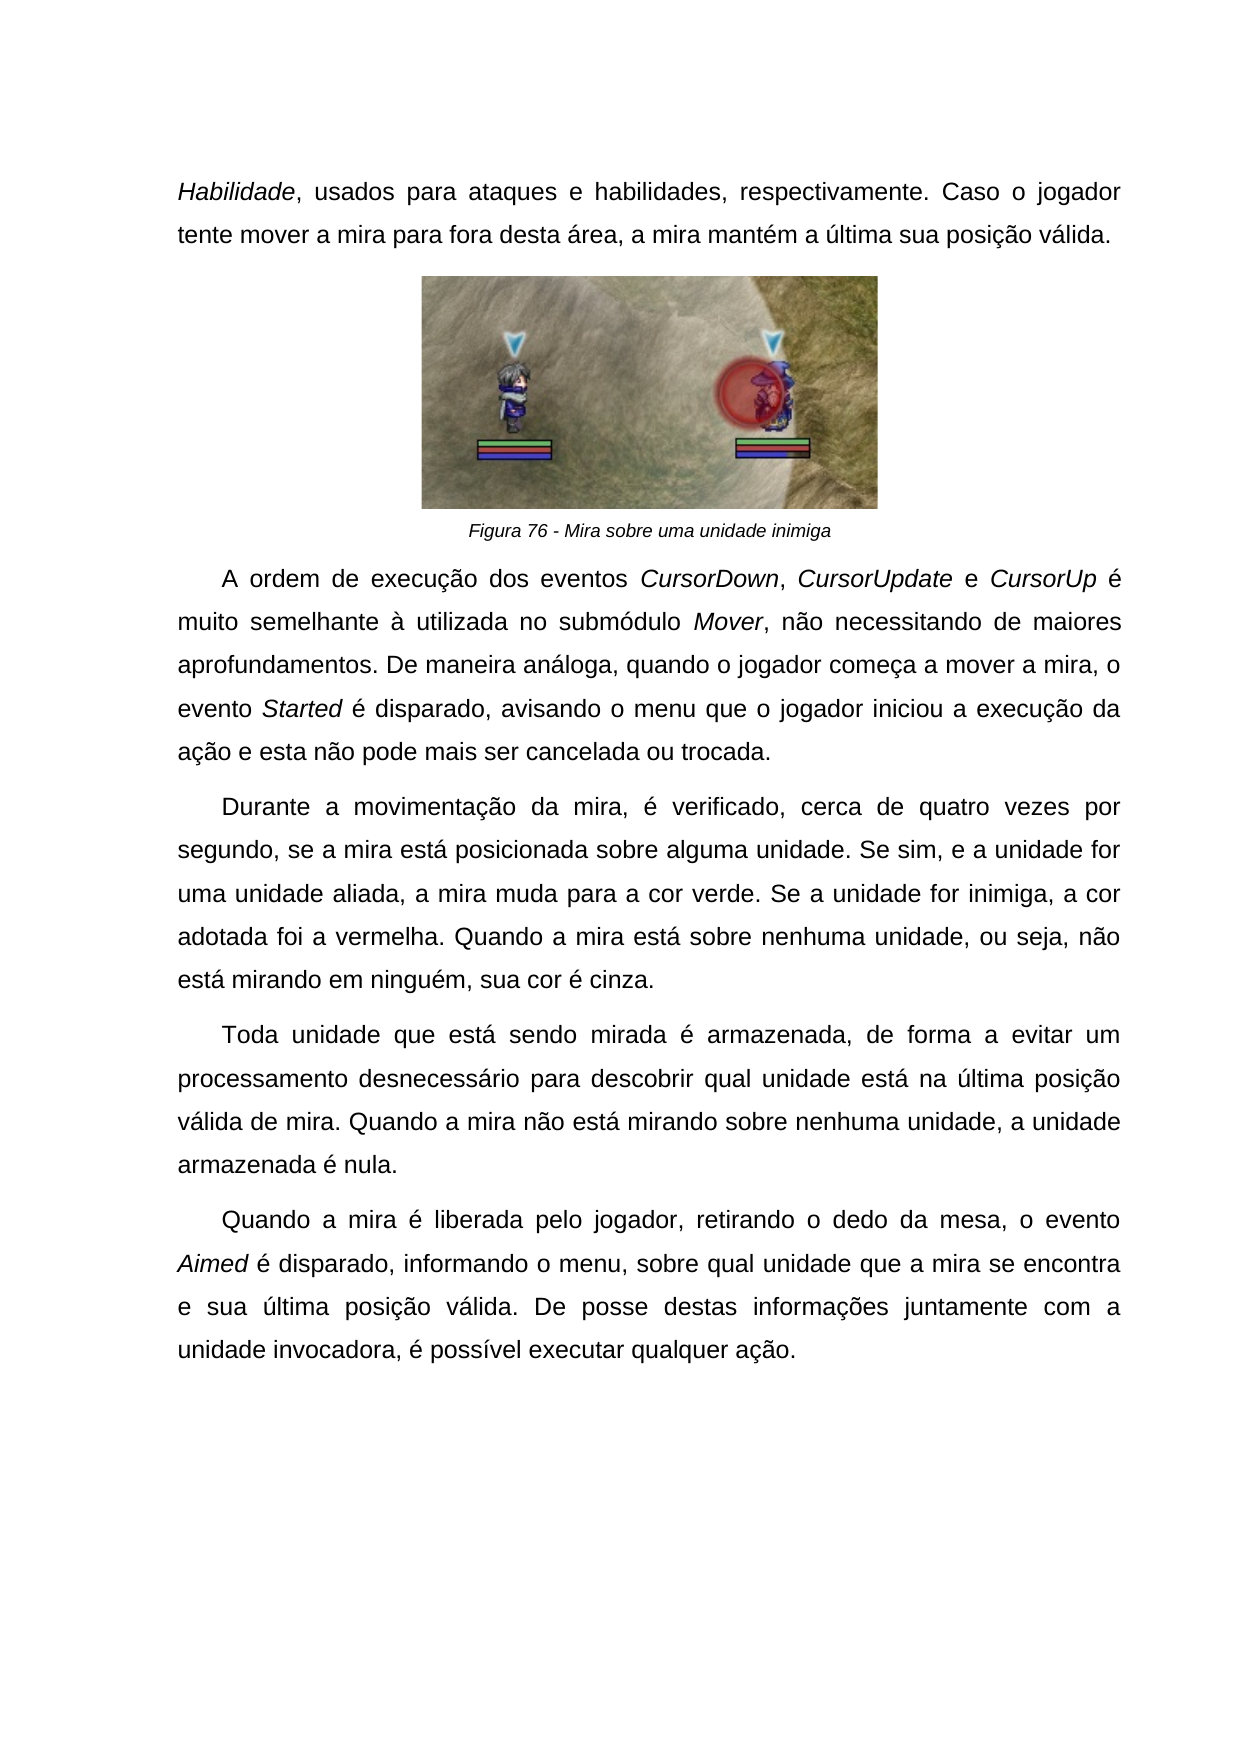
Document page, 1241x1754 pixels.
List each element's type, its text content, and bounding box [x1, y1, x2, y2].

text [177, 177, 1122, 249]
text A ordem de execução dos eventos CursorDown, CursorUpdate e CursorUp é muito semelhante à utilizada no submódulo Mover, não necessitando de maiores aprofundamentos. De maneira análoga, quando o jogador começa a mover a mira, o evento Started é disparado, avisando o menu que o jogador iniciou a execução da ação e esta não pode mais ser cancelada ou trocada. [177, 564, 1122, 766]
text Quando a mira é liberada pelo jogador, retirando o dedo da mesa, o evento Aimed é disparado, informando o menu, sobre qual unidade que a mira se encontra e sua última posição válida. De posse destas informações juntamente com a unidade invocadora, é possível executar qualquer ação. [177, 1206, 1122, 1364]
text Toda unidade que está sendo mirada é armazenada, de forma a evitar um processamento desnecessário para descobrir qual unidade está na última posição válida de mira. Quando a mira não está mirando sobre nenhuma unidade, a unidade armazenada é nula. [177, 1021, 1122, 1179]
text Durante a movimentação da mira, é verificado, cerca de quatro vezes por segundo, se a mira está posicionada sobre alguma unidade. Se sim, e a unidade for uma unidade aliada, a mira muda para a cor verde. Se a unidade for inimiga, a cor adotada foi a vermelha. Quando a mira está sobre nenhuma unidade, ou seja, não está mirando em ninguém, sua cor é cinza. [177, 792, 1122, 994]
picture [421, 276, 878, 509]
